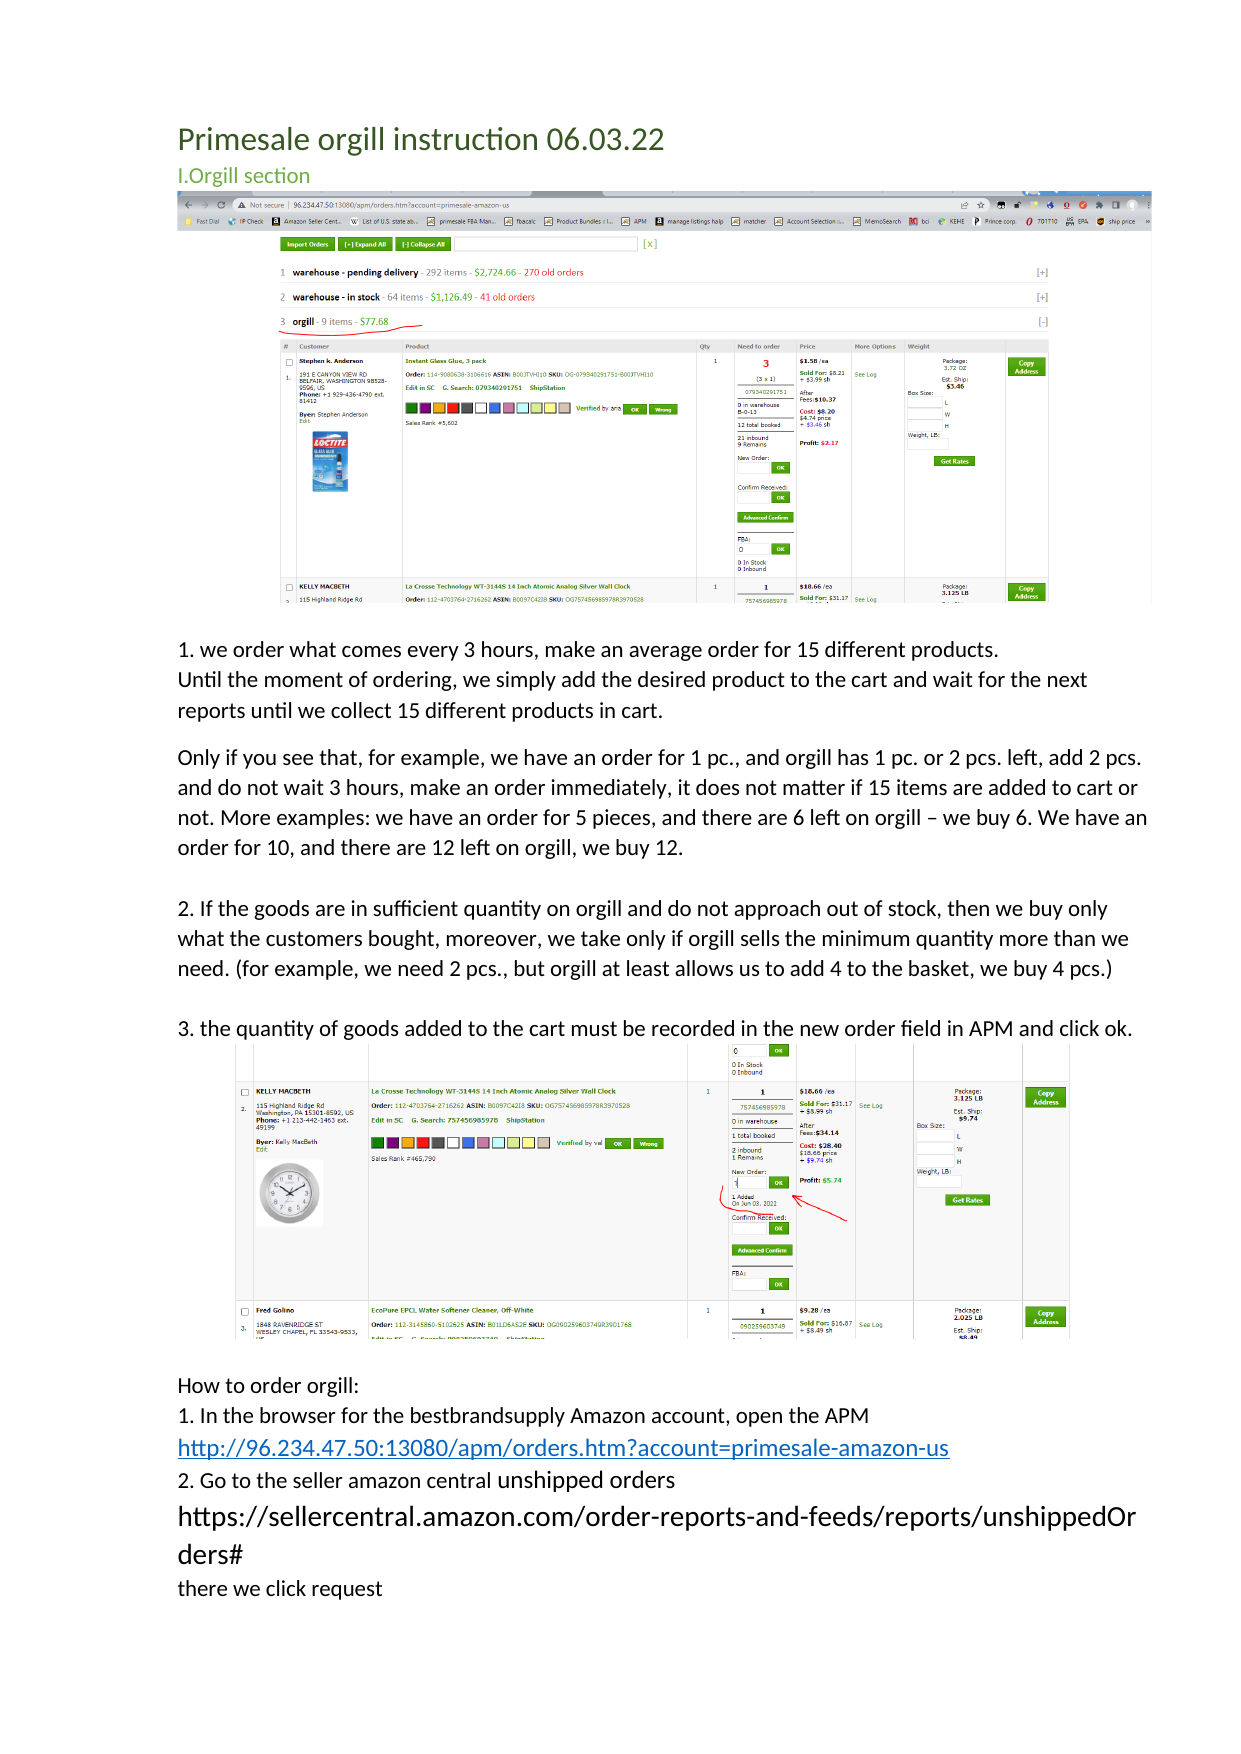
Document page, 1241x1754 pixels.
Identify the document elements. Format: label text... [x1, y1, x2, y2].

picture [177, 1044, 1152, 1339]
text Only if you see that, for example, we have an order for 1 pc., and orgill has 1 pc. or 2 pcs. left, add 2 pcs. and do not wait 3 hours, make an order immediately, it does not matter if 15 items are added to cart or not. More examples: we have an order for 5 pieces, and there are 6 left on orgill – we buy 6. We have an order for 10, and there are 12 left on orgill, we buy 12. 2. If the goods are in sufficient quantity on orgill and do not approach out of stock, then we buy only what the customers bought, moreover, we take only if orgill sells the minimum quantity more than we need. (for example, we need 2 pcs., but orgill at least allows us to add 4 to the basket, we buy 4 pcs.) 3. the quantity of goods added to the cart must be recorded in the new order field in APM and click ok. How to order orgill: 1. In the browser for the bestbrandsupply Amazon account, open the APM http://96.234.47.50:13080/apm/orders.htm?account=primesale-amazon-us 2. Go to the seller amazon central unshipped orders https://sellercentral.amazon.com/order-reports-and-feeds/reports/unshippedOrders# there we click request 3. After that, click refresh and use the download button to save the report to your computer 4.Upload the report to the apm using the import orders button, selecting source: unshipped order report (note the blank and blue colors) 5.Do verify products if necessary 6. Go to orgill https://www.orgill.com/Default.aspx Login: primesale [177, 1339, 1152, 1602]
text Primesale orgill instruction 06.03.22 I.Orgill section 1. we order what comes every 3 hours, make an average order for 15 different products. Until the moment of ordering, we simply add the desired product to the cart and wait for the next reports until we collect 15 different products in cart. [177, 603, 1152, 724]
picture [177, 191, 1152, 603]
text Primesale orgill instruction 06.03.22 I.Orgill section 1. we order what comes every 3 hours, make an average order for 15 different products. Until the moment of ordering, we simply add the desired product to the cart and wait for the next reports until we collect 15 different products in cart. [177, 118, 1152, 191]
text Only if you see that, for example, we have an order for 1 pc., and orgill has 1 pc. or 2 pcs. left, add 2 pcs. and do not wait 3 hours, make an order immediately, it does not matter if 15 items are added to cart or not. More examples: we have an order for 5 pieces, and there are 6 left on orgill – we buy 6. We have an order for 10, and there are 12 left on orgill, we buy 12. 2. If the goods are in sufficient quantity on orgill and do not approach out of stock, then we buy only what the customers bought, moreover, we take only if orgill sells the minimum quantity more than we need. (for example, we need 2 pcs., but orgill at least allows us to add 4 to the basket, we buy 4 pcs.) 3. the quantity of goods added to the cart must be recorded in the new order field in APM and click ok. How to order orgill: 1. In the browser for the bestbrandsupply Amazon account, open the APM http://96.234.47.50:13080/apm/orders.htm?account=primesale-amazon-us 2. Go to the seller amazon central unshipped orders https://sellercentral.amazon.com/order-reports-and-feeds/reports/unshippedOrders# there we click request 3. After that, click refresh and use the download button to save the report to your computer 4.Upload the report to the apm using the import orders button, selecting source: unshipped order report (note the blank and blue colors) 5.Do verify products if necessary 6. Go to orgill https://www.orgill.com/Default.aspx Login: primesale [177, 743, 1152, 1044]
